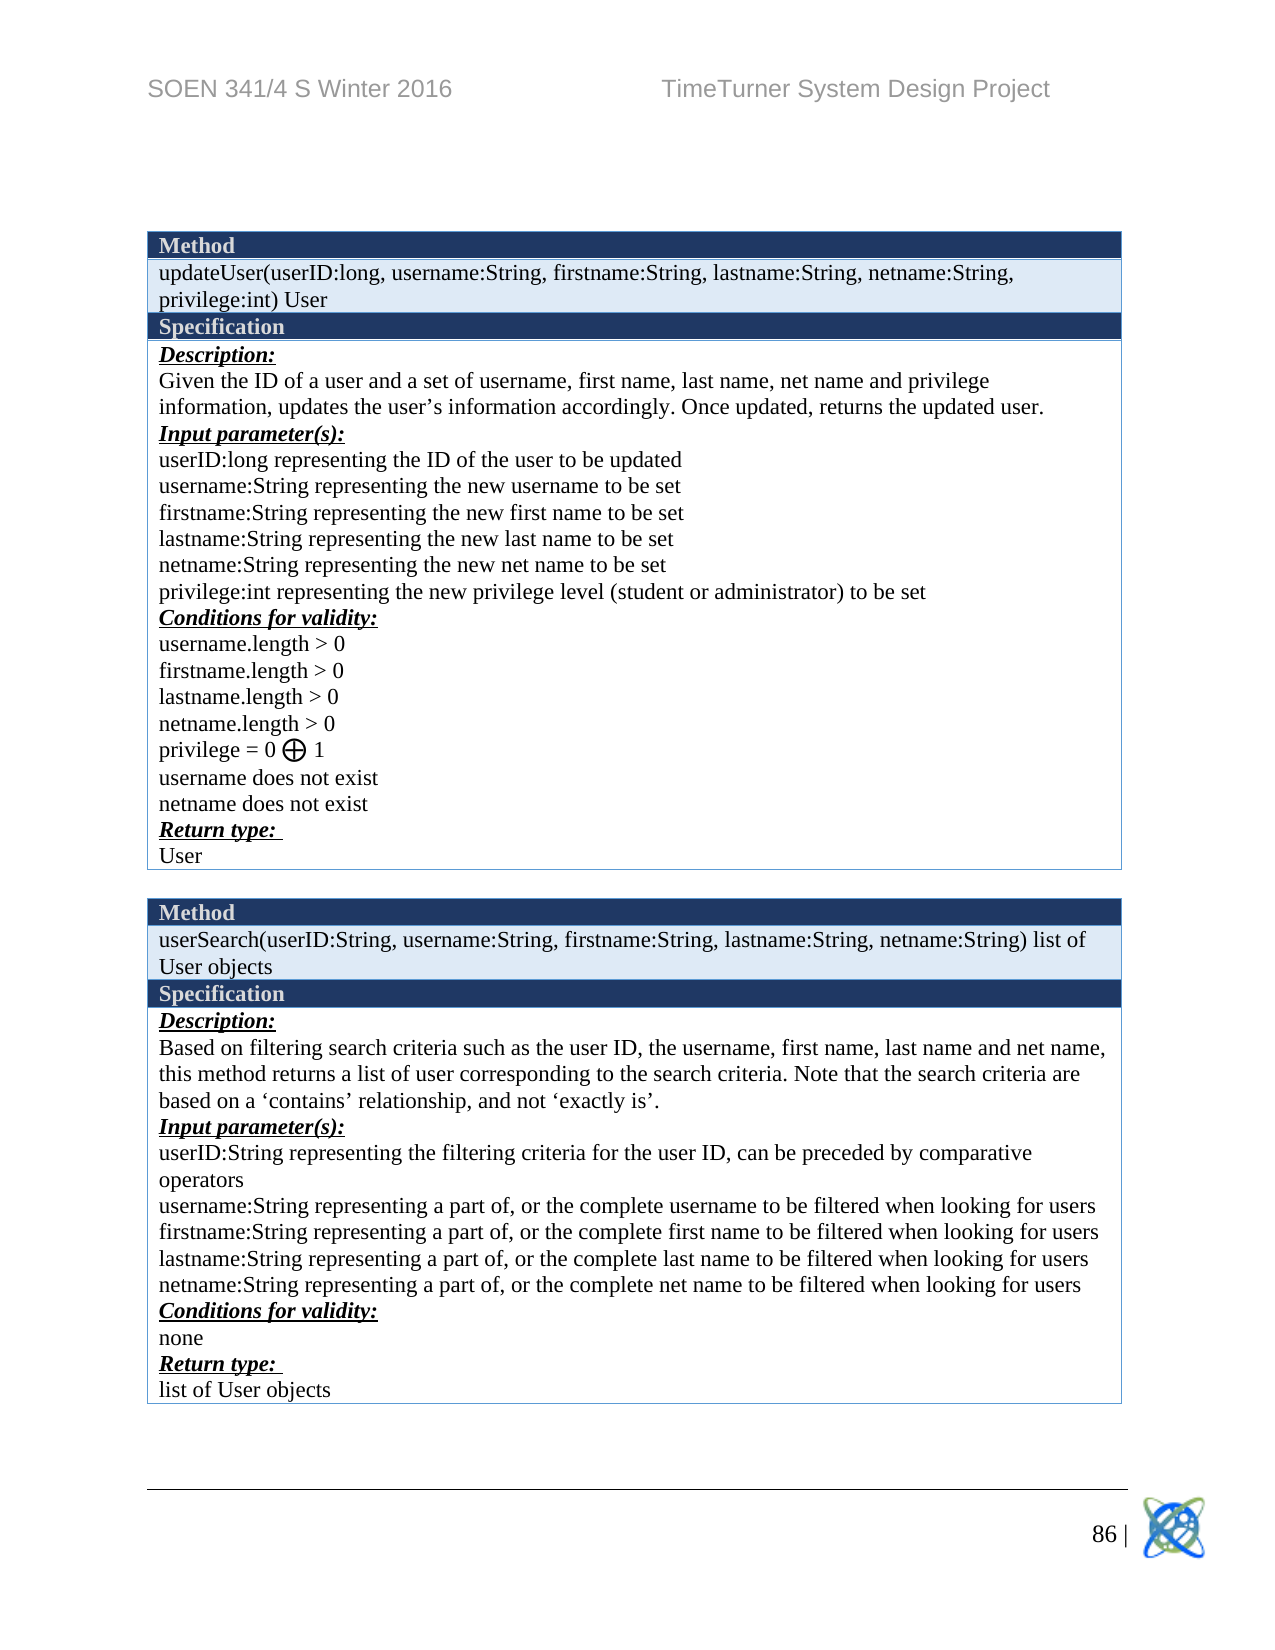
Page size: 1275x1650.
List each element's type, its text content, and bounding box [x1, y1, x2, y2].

table_cell Description: Based on filtering search criteria such as the user ID, the username, first name, last name and net name, this method returns a list of user corresponding to the search criteria. Note that the search criteria are based on a ‘contains’ relationship, and not ‘exactly is’. Input parameter(s): userID:String representing the filtering criteria for the user ID, can be preceded by comparative operators username:String representing a part of, or the complete username to be filtered when looking for users firstname:String representing a part of, or the complete first name to be filtered when looking for users lastname:String representing a part of, or the complete last name to be filtered when looking for users netname:String representing a part of, or the complete net name to be filtered when looking for users Conditions for validity: none Return type: list of User objects [148, 1008, 1121, 1403]
picture [1123, 1490, 1224, 1566]
table_cell Specification [148, 980, 1121, 1007]
table_header Method [148, 899, 1121, 925]
table_cell userSearch(userID:String, username:String, firstname:String, lastname:String, netname:String) list of User objects [148, 926, 1121, 979]
table_cell updateUser(userID:long, username:String, firstname:String, lastname:String, netname:String, privilege:int) User [148, 260, 1121, 312]
table_cell Specification [148, 313, 1121, 339]
table_cell Description: Given the ID of a user and a set of username, first name, last name, net name and privilege information, updates the user’s information accordingly. Once updated, returns the updated user. Input parameter(s): userID:long representing the ID of the user to be updated username:String representing the new username to be set firstname:String representing the new first name to be set lastname:String representing the new last name to be set netname:String representing the new net name to be set privilege:int representing the new privilege level (student or administrator) to be set Conditions for validity: username.length > 0 firstname.length > 0 lastname.length > 0 netname.length > 0 privilege = 0 1 username does not exist netname does not exist Return type: User [148, 341, 1121, 869]
table_header Method [148, 232, 1121, 258]
